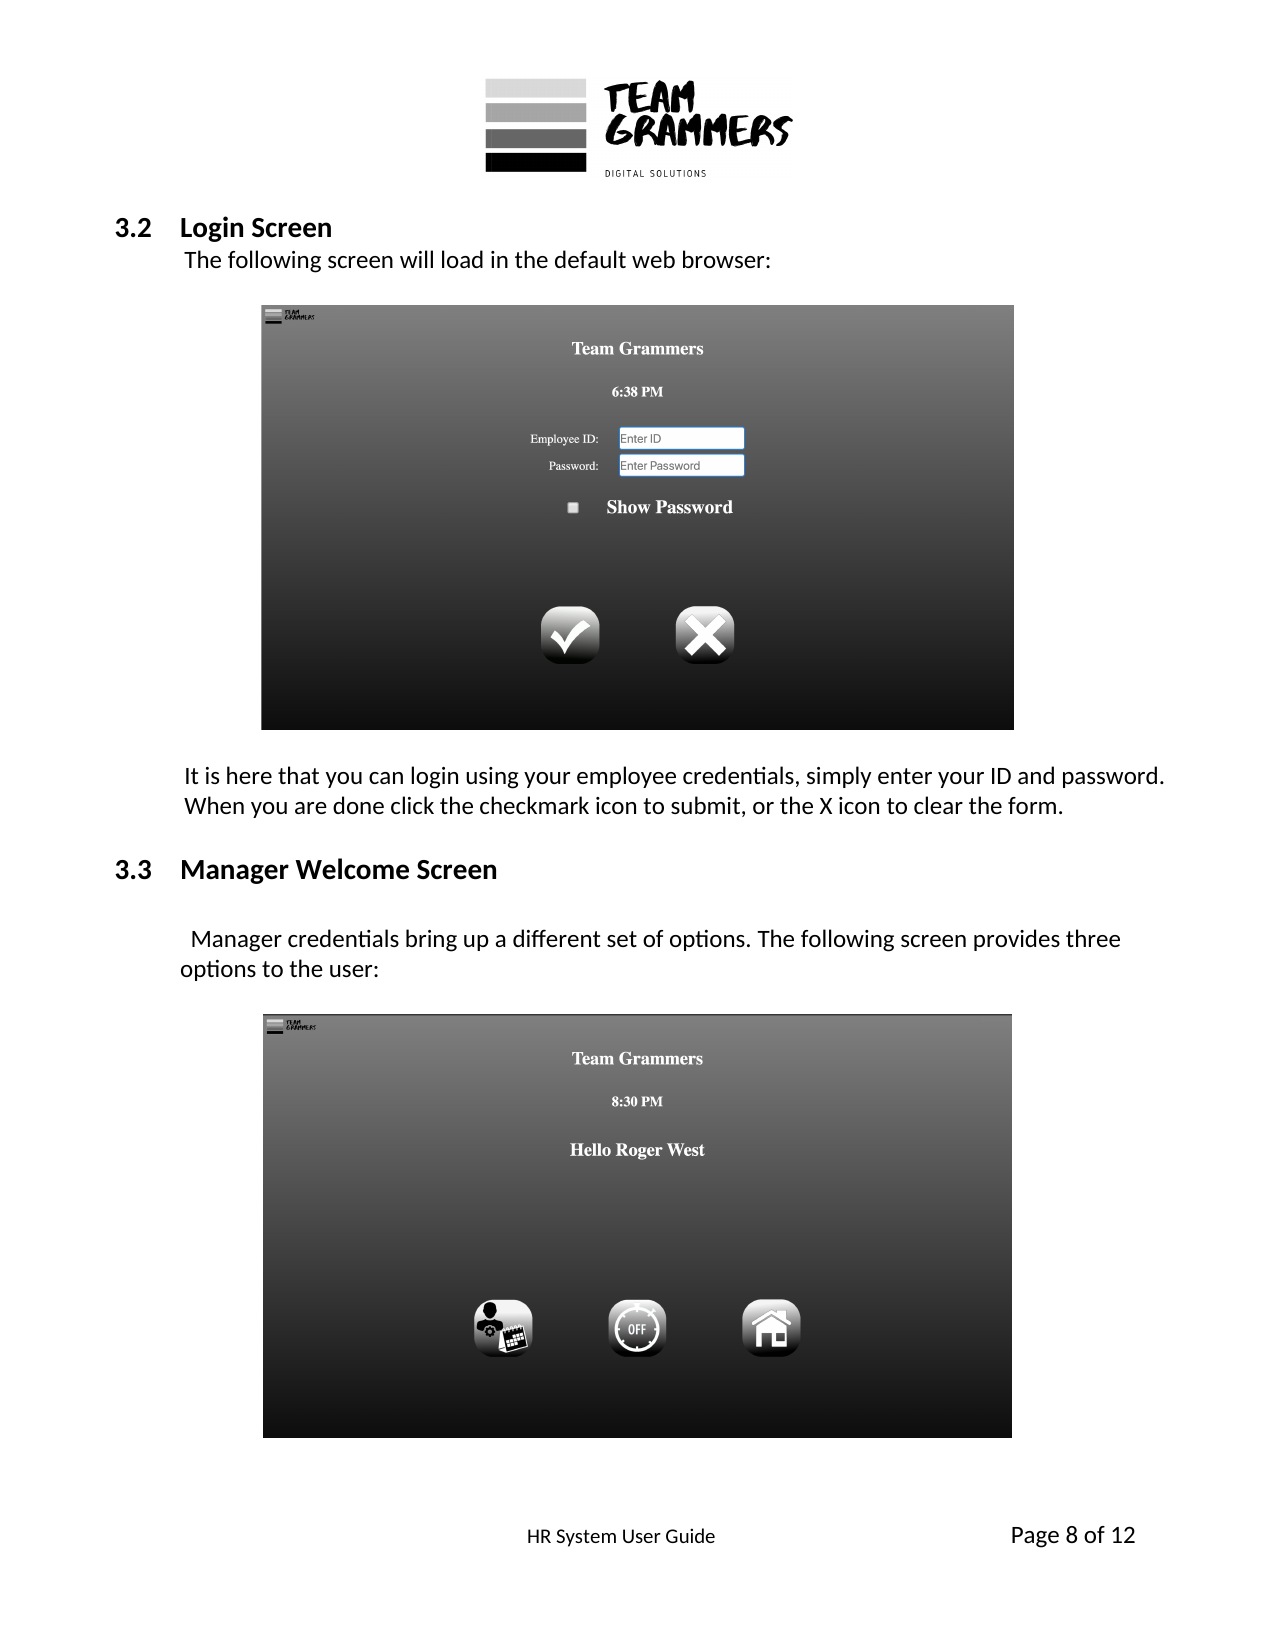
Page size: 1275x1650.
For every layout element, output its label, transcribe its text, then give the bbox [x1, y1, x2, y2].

picture [261, 305, 1014, 730]
text The following screen will load in the default web browser: [105, 244, 1170, 275]
text When you are done click the checkmark icon to submit, or the X icon to clear the form. [105, 790, 1170, 821]
picture [480, 75, 795, 180]
picture [263, 1014, 1012, 1438]
text It is here that you can login using your employee credentials, simply enter your ID and password. [105, 760, 1170, 790]
subtitle Manager Welcome Screen [114, 851, 1170, 887]
subtitle Login Screen [114, 209, 1170, 244]
text Manager credentials bring up a different set of options. The following screen provides three options to the user: [180, 923, 1170, 984]
